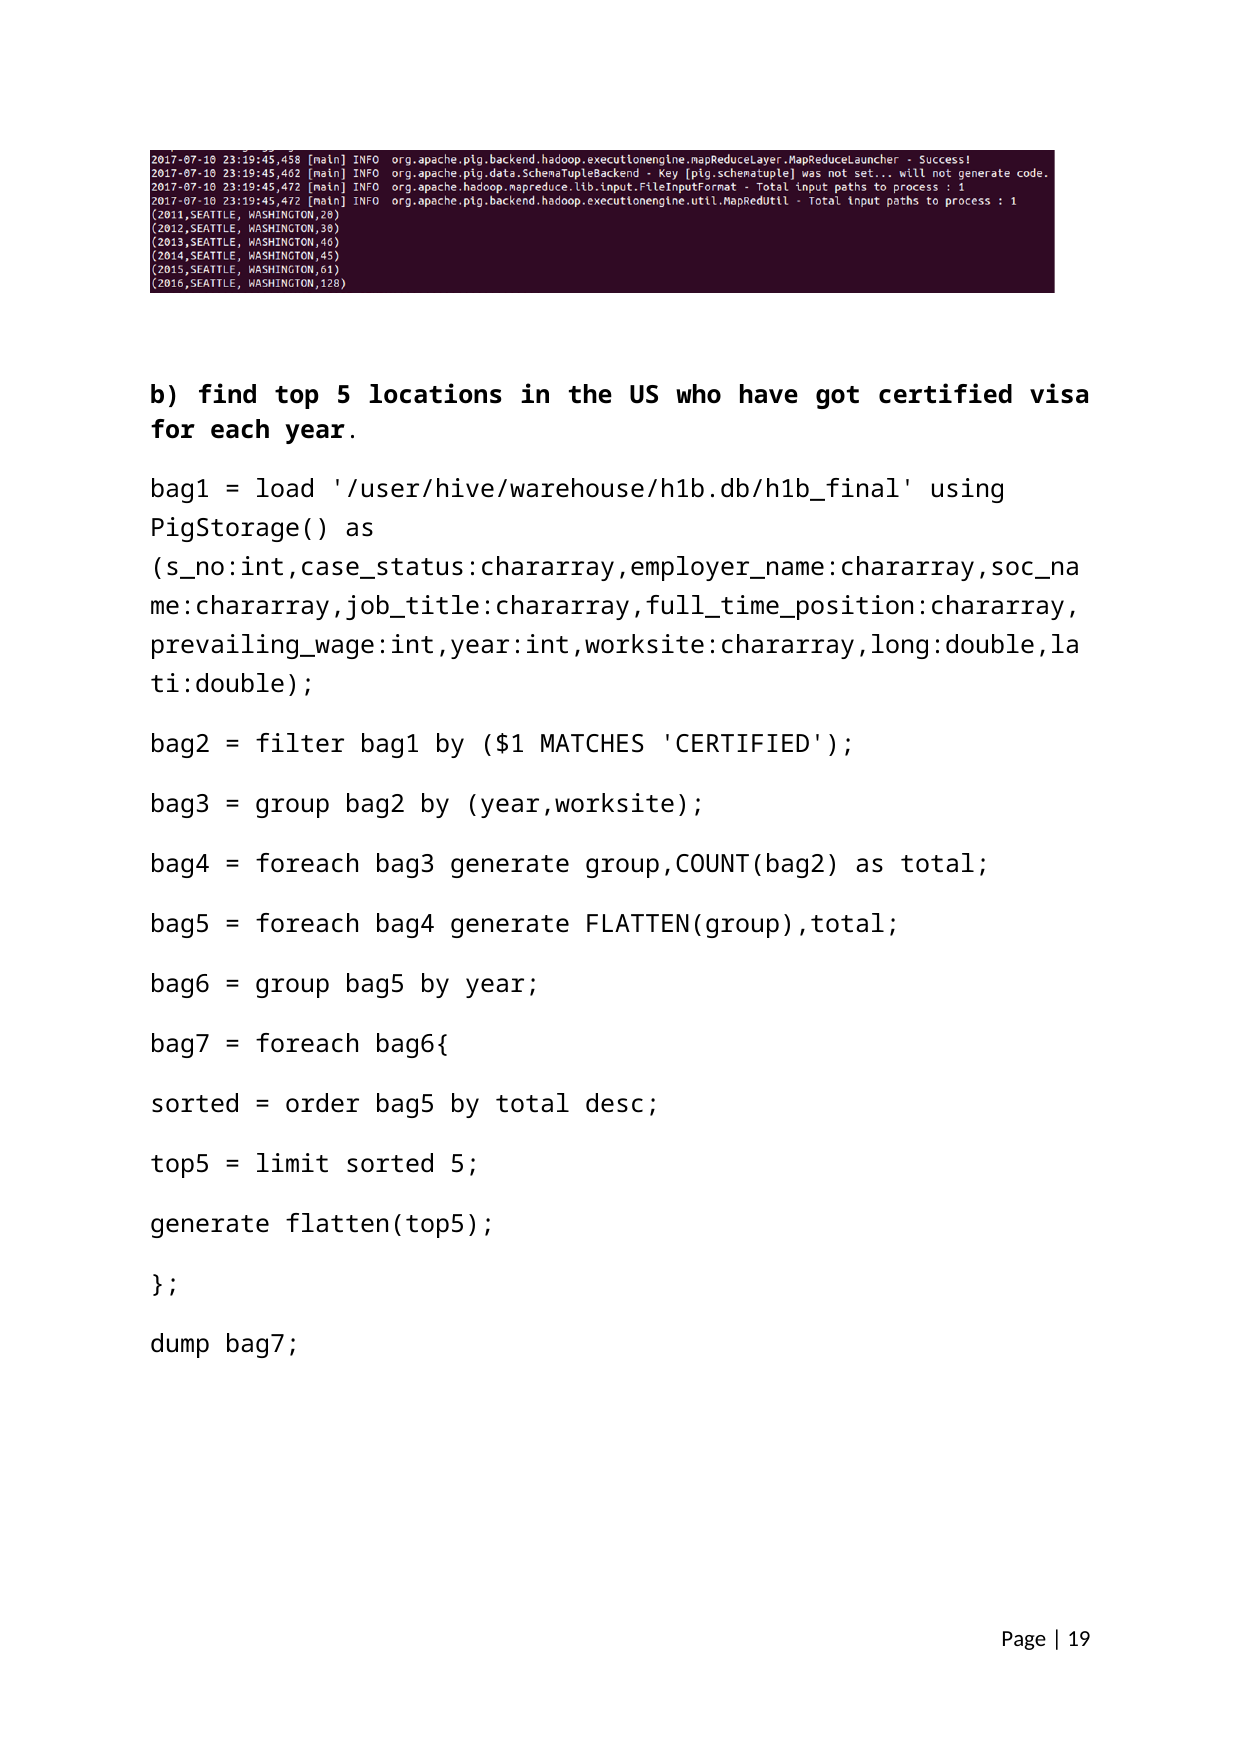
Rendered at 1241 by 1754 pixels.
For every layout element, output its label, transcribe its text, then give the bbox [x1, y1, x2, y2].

picture [150, 150, 1055, 293]
text bag7 = foreach bag6{ [150, 1026, 1090, 1060]
text dump bag7; [150, 1326, 1090, 1360]
text bag5 = foreach bag4 generate FLATTEN(group),total; [150, 906, 1090, 940]
text }; [150, 1266, 1090, 1300]
text bag6 = group bag5 by year; [150, 966, 1090, 1000]
text bag4 = foreach bag3 generate group,COUNT(bag2) as total; [150, 846, 1090, 880]
text generate flatten(top5); [150, 1206, 1090, 1240]
text b) find top 5 locations in the US who have got certified visa for each year. [150, 377, 1090, 445]
text top5 = limit sorted 5; [150, 1146, 1090, 1180]
text bag1 = load '/user/hive/warehouse/h1b.db/h1b_final' using PigStorage() as (s_no:int,case_status:chararray,employer_name:chararray,soc_name:chararray,job_title:chararray,full_time_position:chararray,prevailing_wage:int,year:int,worksite:chararray,long:double,lati:double); [150, 470, 1090, 700]
text sorted = order bag5 by total desc; [150, 1086, 1090, 1120]
text bag2 = filter bag1 by ($1 MATCHES 'CERTIFIED'); [150, 726, 1090, 760]
text bag3 = group bag2 by (year,worksite); [150, 786, 1090, 820]
